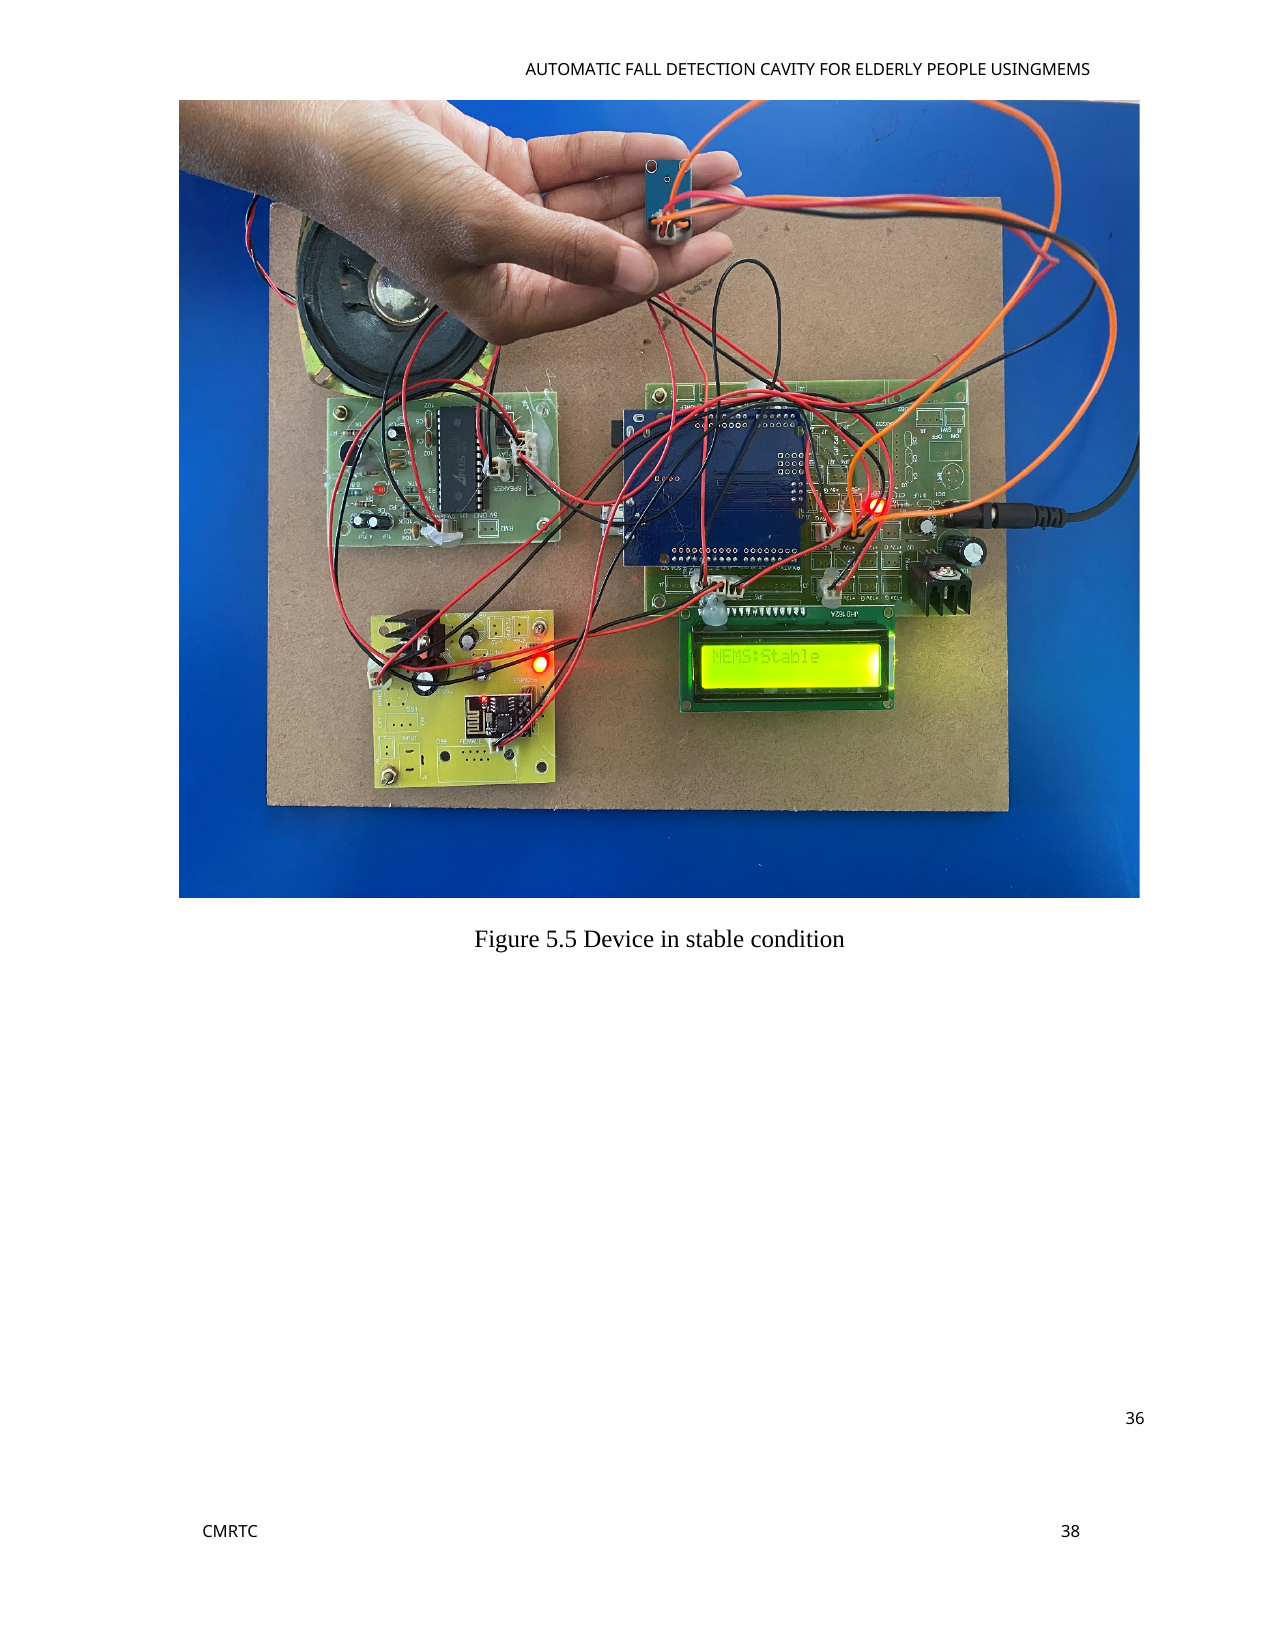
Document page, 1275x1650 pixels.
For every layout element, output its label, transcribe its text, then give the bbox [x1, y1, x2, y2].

picture [179, 100, 1140, 898]
text Figure 5.5 Device in stable condition [179, 924, 1139, 953]
